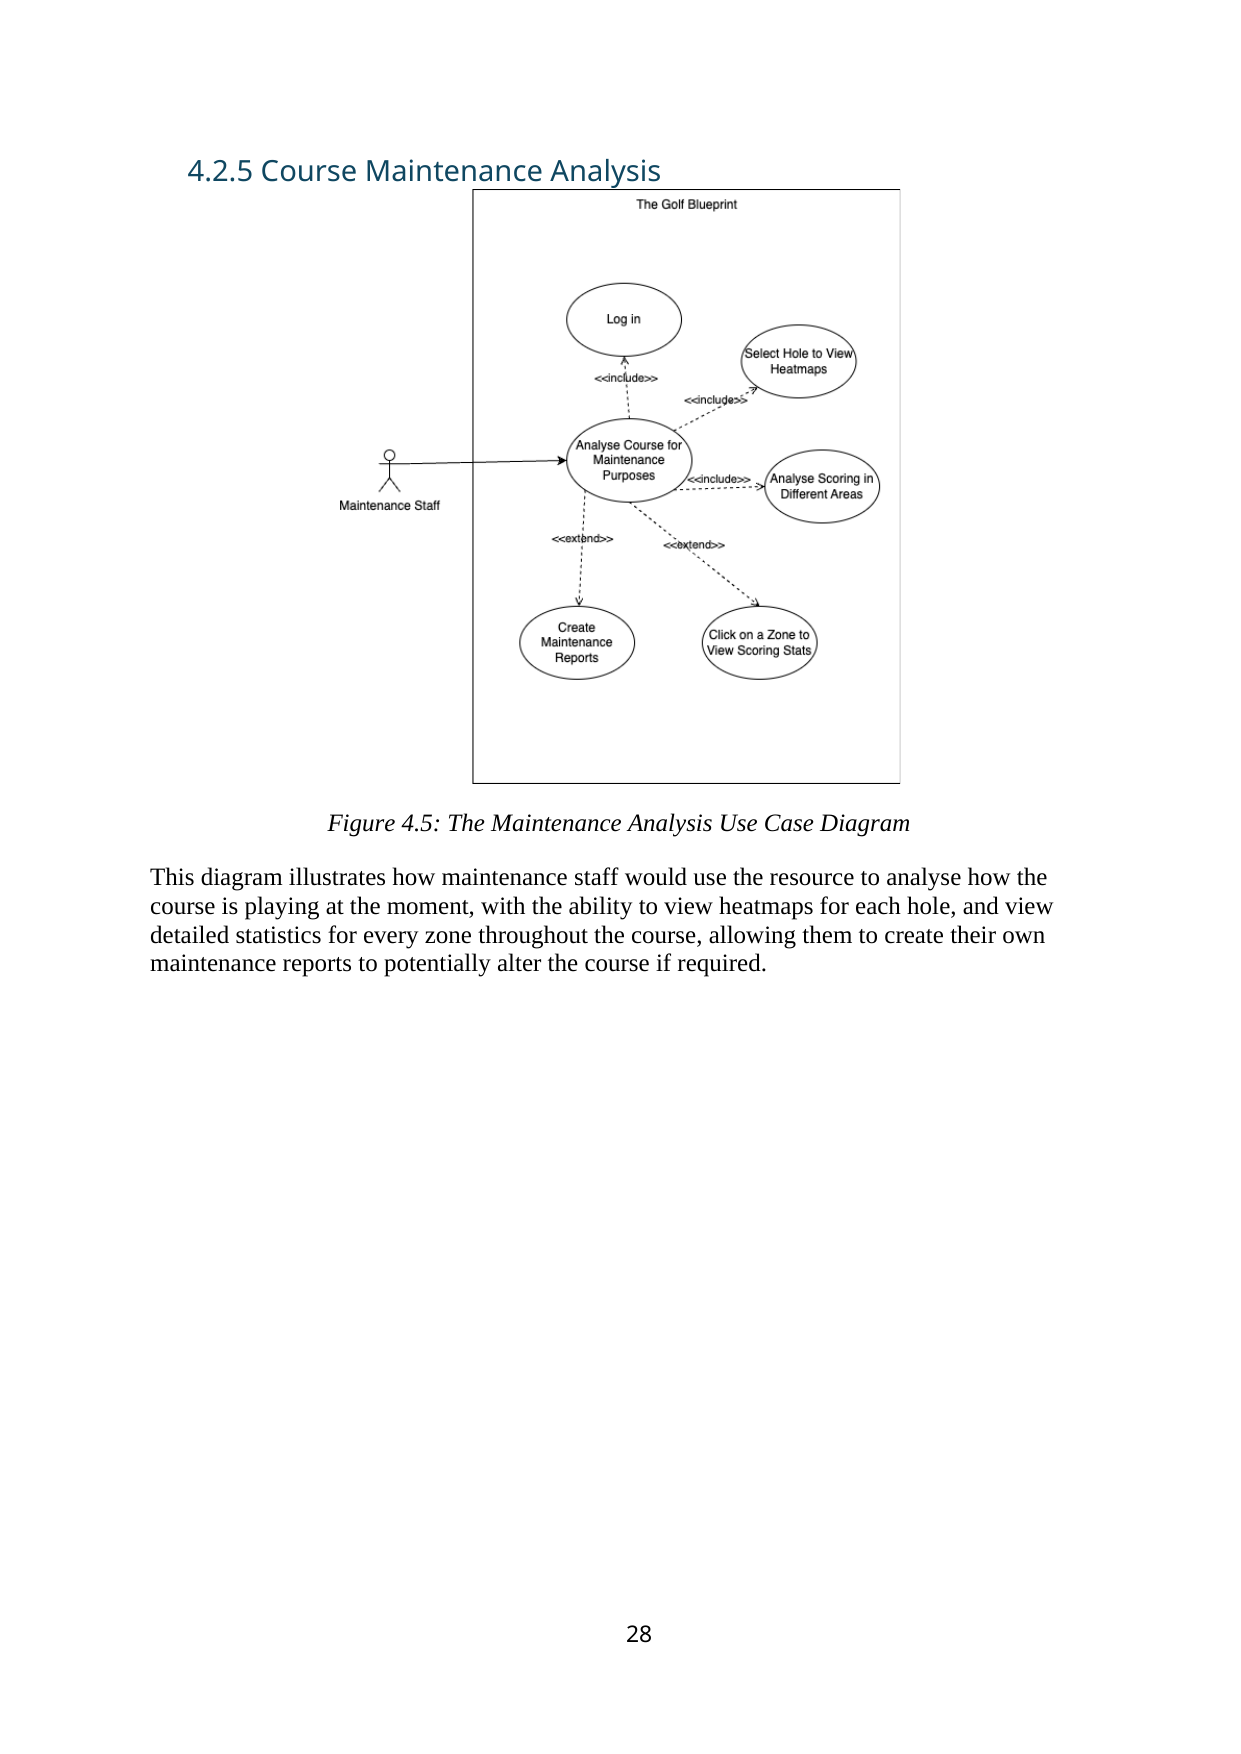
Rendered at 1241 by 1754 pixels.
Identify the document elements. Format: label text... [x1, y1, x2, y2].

text Figure 4.5: The Maintenance Analysis Use Case Diagram [150, 808, 1090, 837]
subtitle 4.2.5 Course Maintenance Analysis [150, 150, 1090, 190]
text This diagram illustrates how maintenance staff would use the resource to analyse how the course is playing at the moment, with the ability to view heatmaps for each hole, and view detailed statistics for every zone throughout the course, allowing them to create their own maintenance reports to potentially alter the course if required. [150, 862, 1090, 977]
picture [339, 189, 901, 784]
